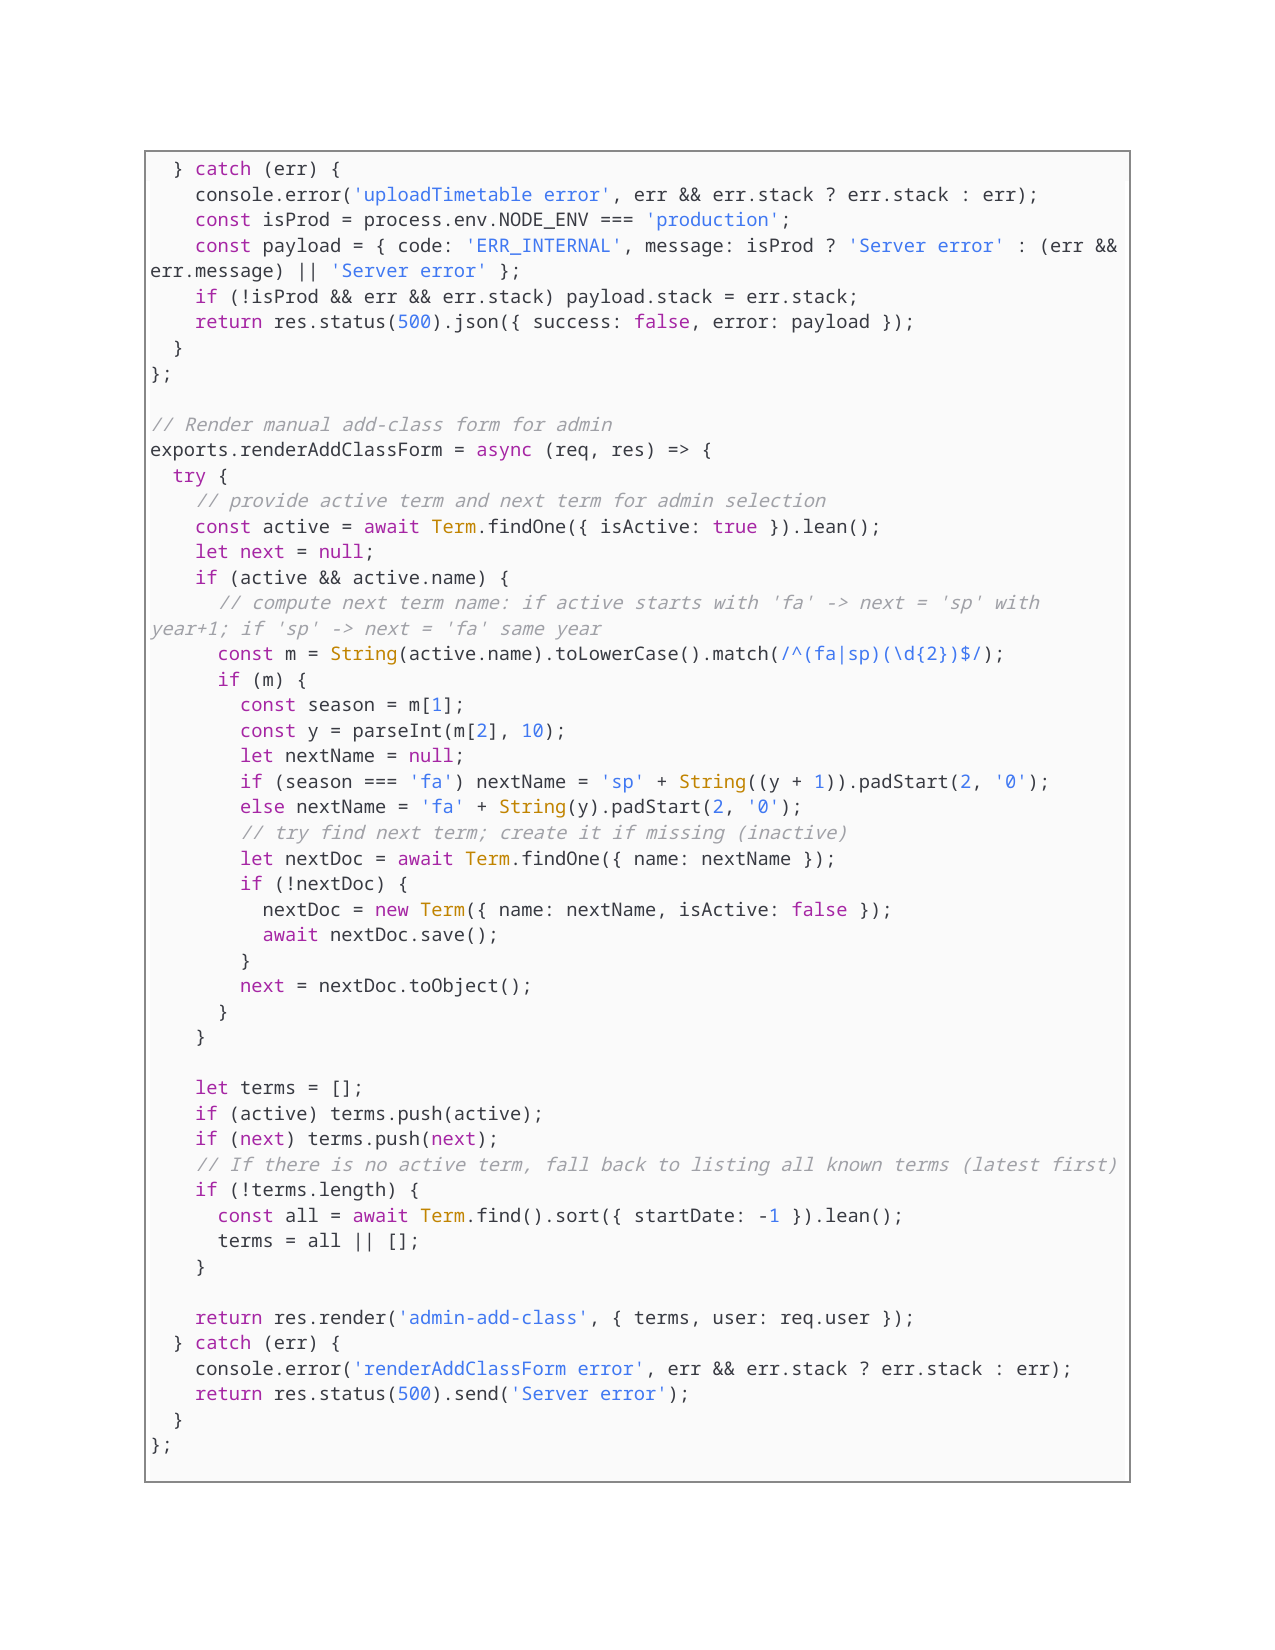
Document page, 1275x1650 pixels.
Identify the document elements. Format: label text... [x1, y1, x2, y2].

text return res.render('admin-add-class', { terms, user: req.user }); [150, 1304, 1125, 1330]
text const payload = { code: 'ERR_INTERNAL', message: isProd ? 'Server error' : (err && err.message) || 'Server error' }; [150, 232, 1125, 283]
text if (!terms.length) { [150, 1177, 1125, 1202]
text }; [150, 360, 1125, 385]
text if (active) terms.push(active); [150, 1100, 1125, 1126]
text const isProd = process.env.NODE_ENV === 'production'; [150, 207, 1125, 232]
text } [150, 1253, 1125, 1279]
text } [150, 334, 1125, 360]
text // try find next term; create it if missing (inactive) [150, 819, 1125, 845]
text } [150, 947, 1125, 972]
text if (next) terms.push(next); [150, 1126, 1125, 1151]
text return res.status(500).send('Server error'); [150, 1381, 1125, 1406]
text const all = await Term.find().sort({ startDate: -1 }).lean(); [150, 1202, 1125, 1228]
text } [150, 1023, 1125, 1049]
text if (!nextDoc) { [150, 870, 1125, 896]
text const active = await Term.findOne({ isActive: true }).lean(); [150, 513, 1125, 538]
text if (m) { [150, 666, 1125, 692]
text if (season === 'fa') nextName = 'sp' + String((y + 1)).padStart(2, '0'); [150, 768, 1125, 794]
text // If there is no active term, fall back to listing all known terms (latest first) [150, 1151, 1125, 1177]
text // provide active term and next term for admin selection [150, 487, 1125, 513]
text // Render manual add-class form for admin [150, 411, 1125, 436]
text next = nextDoc.toObject(); [150, 972, 1125, 998]
text nextDoc = new Term({ name: nextName, isActive: false }); [150, 896, 1125, 921]
text }; [150, 1432, 1125, 1457]
text } [150, 998, 1125, 1023]
text let terms = []; [150, 1074, 1125, 1100]
text if (!isProd && err && err.stack) payload.stack = err.stack; [150, 283, 1125, 309]
text const m = String(active.name).toLowerCase().match(/^(fa|sp)(\d{2})$/); [150, 641, 1125, 666]
text let next = null; [150, 538, 1125, 564]
text const y = parseInt(m[2], 10); [150, 717, 1125, 743]
text console.error('renderAddClassForm error', err && err.stack ? err.stack : err); [150, 1355, 1125, 1381]
text if (active && active.name) { [150, 564, 1125, 589]
text } catch (err) { [150, 1330, 1125, 1355]
text console.error('uploadTimetable error', err && err.stack ? err.stack : err); [150, 181, 1125, 207]
text return res.status(500).json({ success: false, error: payload }); [150, 309, 1125, 334]
text } [150, 1406, 1125, 1432]
text let nextName = null; [150, 743, 1125, 768]
text let nextDoc = await Term.findOne({ name: nextName }); [150, 845, 1125, 870]
text terms = all || []; [150, 1228, 1125, 1253]
text exports.renderAddClassForm = async (req, res) => { [150, 436, 1125, 462]
text try { [150, 462, 1125, 487]
text // compute next term name: if active starts with 'fa' -> next = 'sp' with year+1; if 'sp' -> next = 'fa' same year [150, 589, 1125, 641]
text } catch (err) { [146, 152, 1129, 181]
text const season = m[1]; [150, 692, 1125, 717]
text else nextName = 'fa' + String(y).padStart(2, '0'); [150, 794, 1125, 819]
text await nextDoc.save(); [150, 921, 1125, 947]
